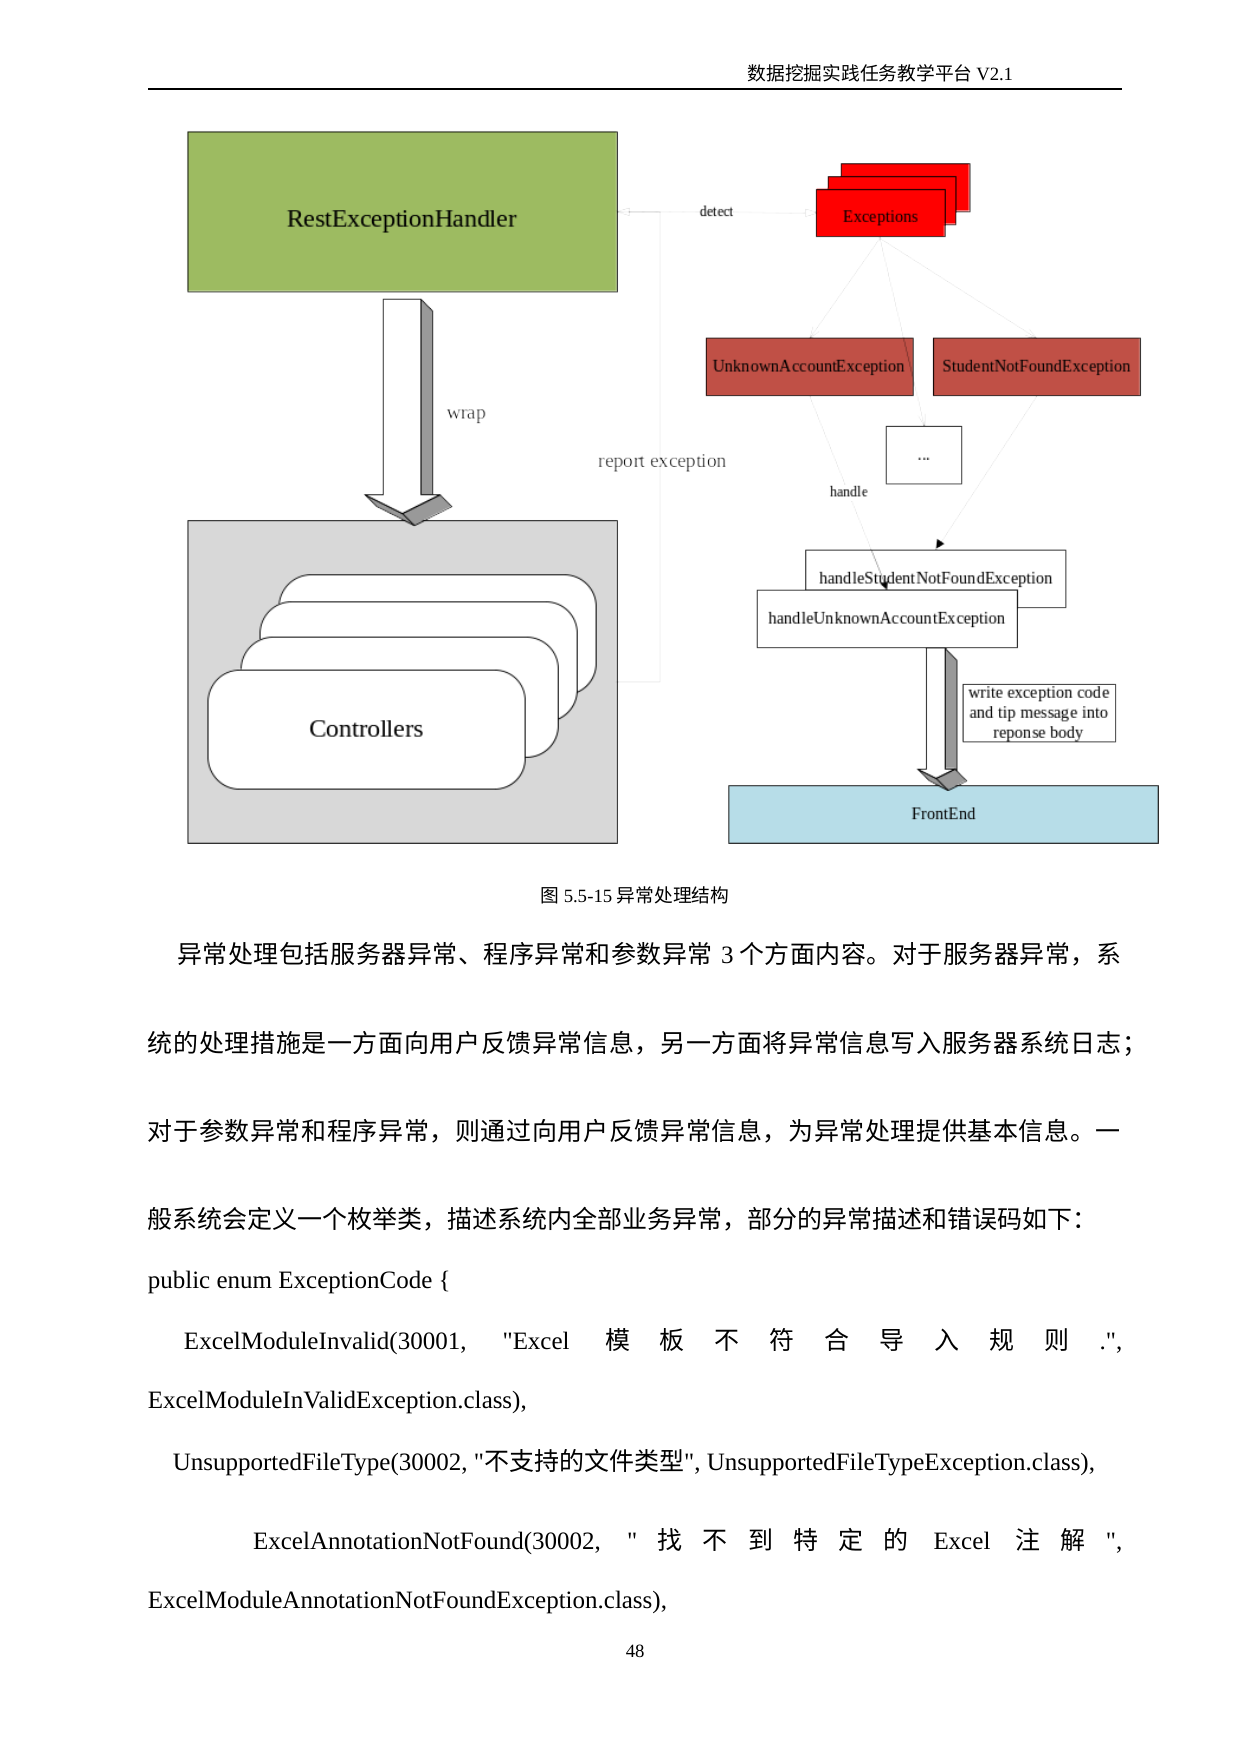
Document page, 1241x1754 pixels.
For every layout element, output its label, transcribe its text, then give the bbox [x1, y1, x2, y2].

text public enum ExceptionCode { [148, 1262, 1122, 1296]
text 异常处理包括服务器异常、程序异常和参数异常 3个方面内容。对于服务器异常，系统的处理措施是一方面向用户反馈异常信息，另一方面将异常信息写入服务器系统日志；对于参数异常和程序异常，则通过向用户反馈异常信息，为异常处理提供基本信息。一般系统会定义一个枚举类，描述系统内全部业务异常，部分的异常描述和错误码如下： [148, 919, 1122, 1252]
text UnsupportedFileType(30002, "不支持的文件类型", UnsupportedFileTypeException.class), [148, 1426, 1122, 1493]
text ExcelAnnotationNotFound(30002, "找不到特定的Excel注解", ExcelModuleAnnotationNotFoundException.class), [148, 1504, 1122, 1616]
text ExcelModuleInvalid(30001, "Excel模板不符合导入规则.", ExcelModuleInValidException.class), [148, 1305, 1122, 1417]
